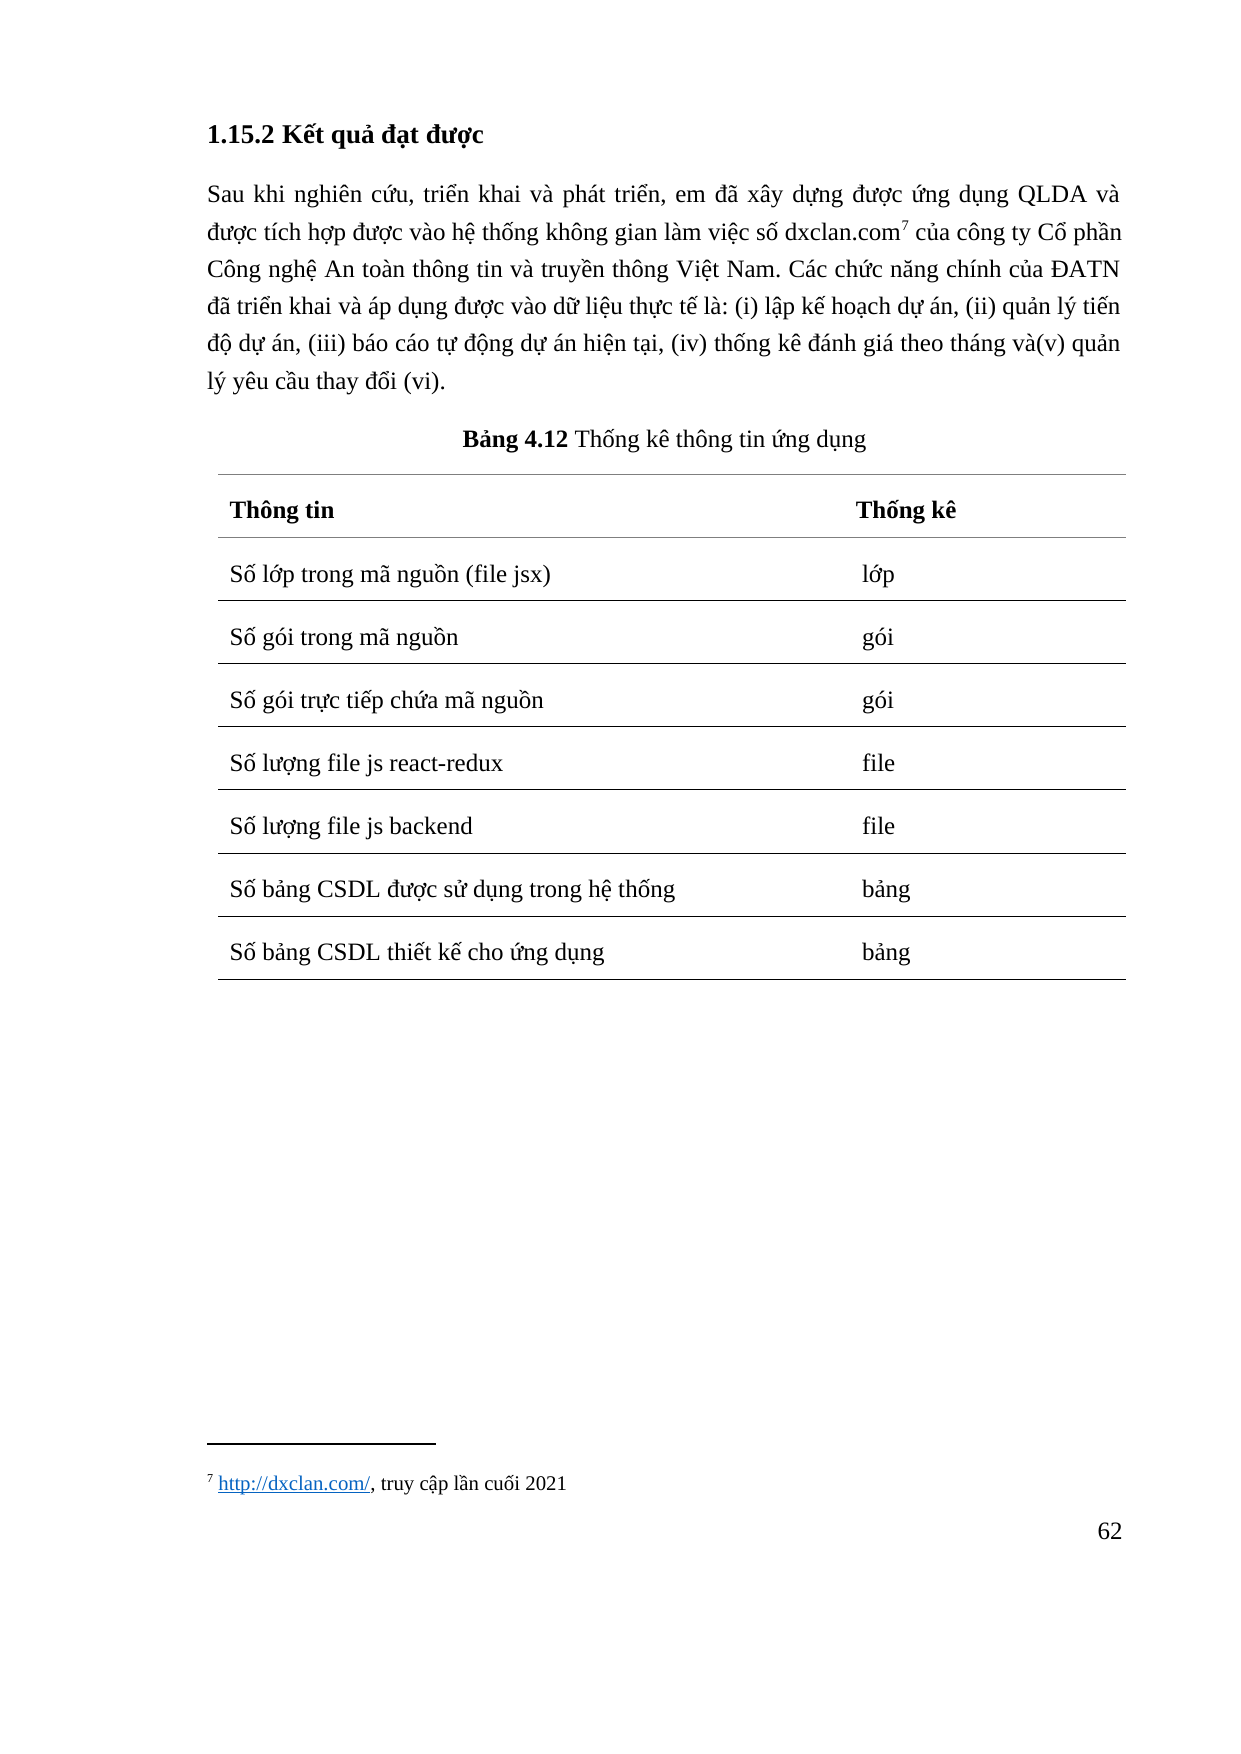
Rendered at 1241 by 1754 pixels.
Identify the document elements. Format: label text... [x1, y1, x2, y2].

list Sau khi nghiên cứu, triển khai và phát triển, em đã xây dựng được ứng dụng QLDA và được tích hợp được vào hệ thống không gian làm việc số dxclan.com của công ty Cổ phần Công nghệ An toàn thông tin và truyền thông Việt Nam. Các chức năng chính của ĐATN đã triển khai và áp dụng được vào dữ liệu thực tế là: (i) lập kế hoạch dự án, (ii) quản lý tiến độ dự án, (iii) báo cáo tự động dự án hiện tại, (iv) thống kê đánh giá theo tháng và(v) quản lý yêu cầu thay đổi (vi). [207, 179, 1122, 394]
table_cell lớp [844, 538, 1126, 600]
table_cell gói [844, 664, 1126, 726]
table_cell Số lớp trong mã nguồn (file jsx) [218, 538, 844, 600]
table_cell Số lượng file js backend [218, 790, 844, 852]
table_cell gói [844, 601, 1126, 663]
table_cell Số lượng file js react-redux [218, 727, 844, 789]
table_cell file [844, 727, 1126, 789]
table_cell Số bảng CSDL được sử dụng trong hệ thống [218, 854, 844, 916]
table_header Thông tin [218, 475, 844, 537]
table_cell Số bảng CSDL thiết kế cho ứng dụng [218, 917, 844, 979]
table_cell Số gói trực tiếp chứa mã nguồn [218, 664, 844, 726]
table_cell bảng [844, 854, 1126, 916]
table_cell file [844, 790, 1126, 852]
table_header Thống kê [844, 475, 1126, 537]
table_cell bảng [844, 917, 1126, 979]
subtitle Kết quả đạt được [207, 118, 1122, 149]
table_cell Số gói trong mã nguồn [218, 601, 844, 663]
